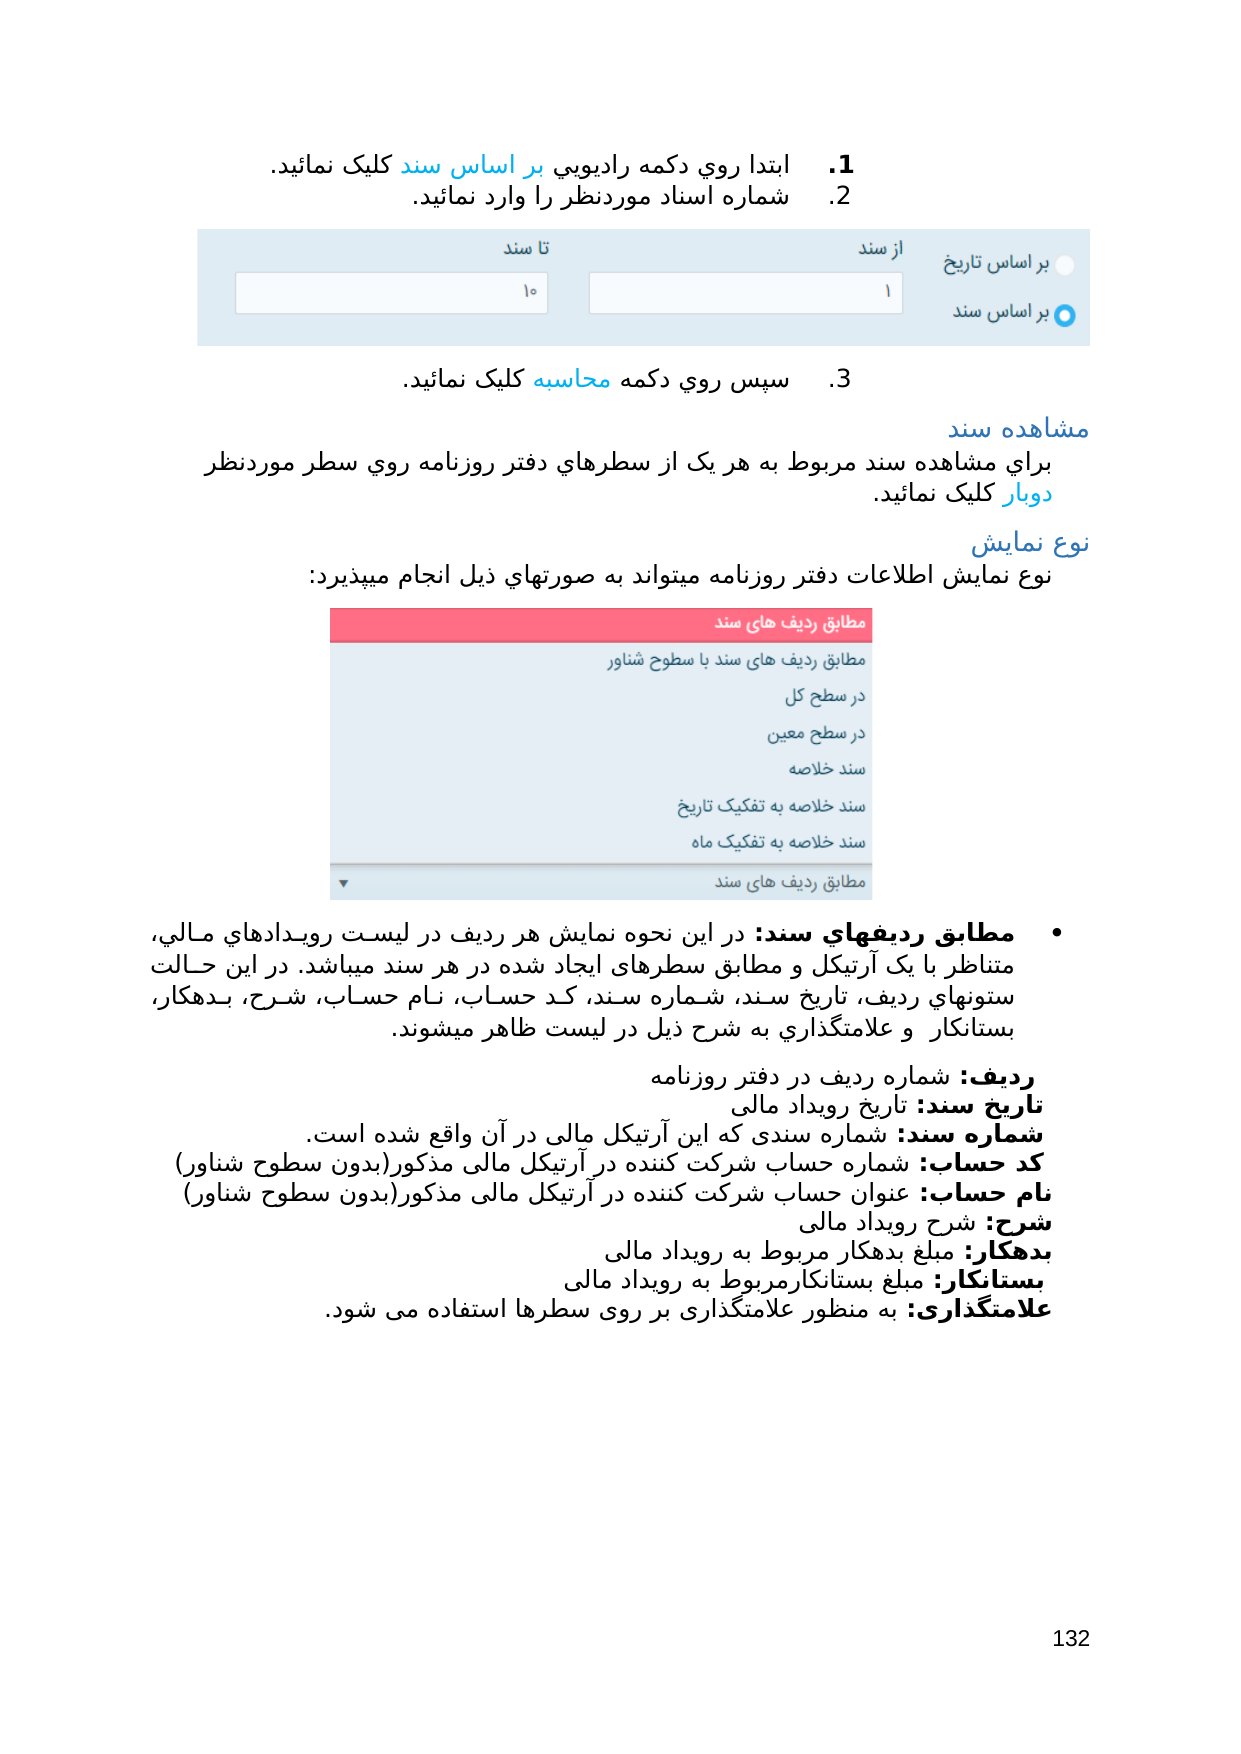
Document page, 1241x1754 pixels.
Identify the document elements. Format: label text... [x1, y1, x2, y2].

subtitle مشاهده سند [150, 413, 1090, 444]
list ابتدا روي دکمه راديويي بر اساس سند کليک نمائيد. [150, 150, 828, 179]
picture [197, 229, 1090, 346]
text براي مشاهده سند مربوط به هر يک از سطرهاي دفتر روزنامه روي سطر موردنظر دوبار کليک نمائيد. [150, 447, 1053, 507]
list مطابق رديفهاي سند: در اين نحوه نمايش هر رديف در ليست رويدادهاي مالي، متناظر با يک آرتيکل و مطابق سطرهای ایجاد شده در هر سند ميباشد. در اين حالت ستونهاي رديف، تاريخ سند، شماره سند، کد حساب، نام حساب، شرح، بدهکار، بستانکار و علامتگذاري به شرح ذیل در ليست ظاهر ميشوند. [150, 918, 1053, 1042]
text نوع نمايش اطلاعات دفتر روزنامه ميتواند به صورتهاي ذيل انجام میپذيرد: [150, 560, 1053, 589]
subtitle نوع نمايش [150, 526, 1090, 558]
list سپس روي دکمه محاسبه کليک نمائيد. [150, 364, 828, 394]
text رديف: شماره رديف در دفتر روزنامه تاريخ سند: تاريخ رويداد مالى شماره سند: شماره سندى كه اين آرتيكل مالى در آن واقع شده است. کد حساب: شماره حساب شركت كننده در آرتيكل مالى مذكور(بدون سطوح شناور) نام حساب: عنوان حساب شركت كننده در آرتيكل مالى مذكور(بدون سطوح شناور) شرح: شرح رويداد مالى بدهكار: مبلغ بدهكار مربوط به رويداد مالى بستانكار: مبلغ بستانكارمربوط به رويداد مالى علامتگذاری: به منظور علامتگذاری بر روی سطرها استفاده می شود. [150, 1061, 1053, 1323]
list شماره اسناد موردنظر را وارد نمائيد. [150, 181, 828, 211]
picture [330, 608, 873, 900]
